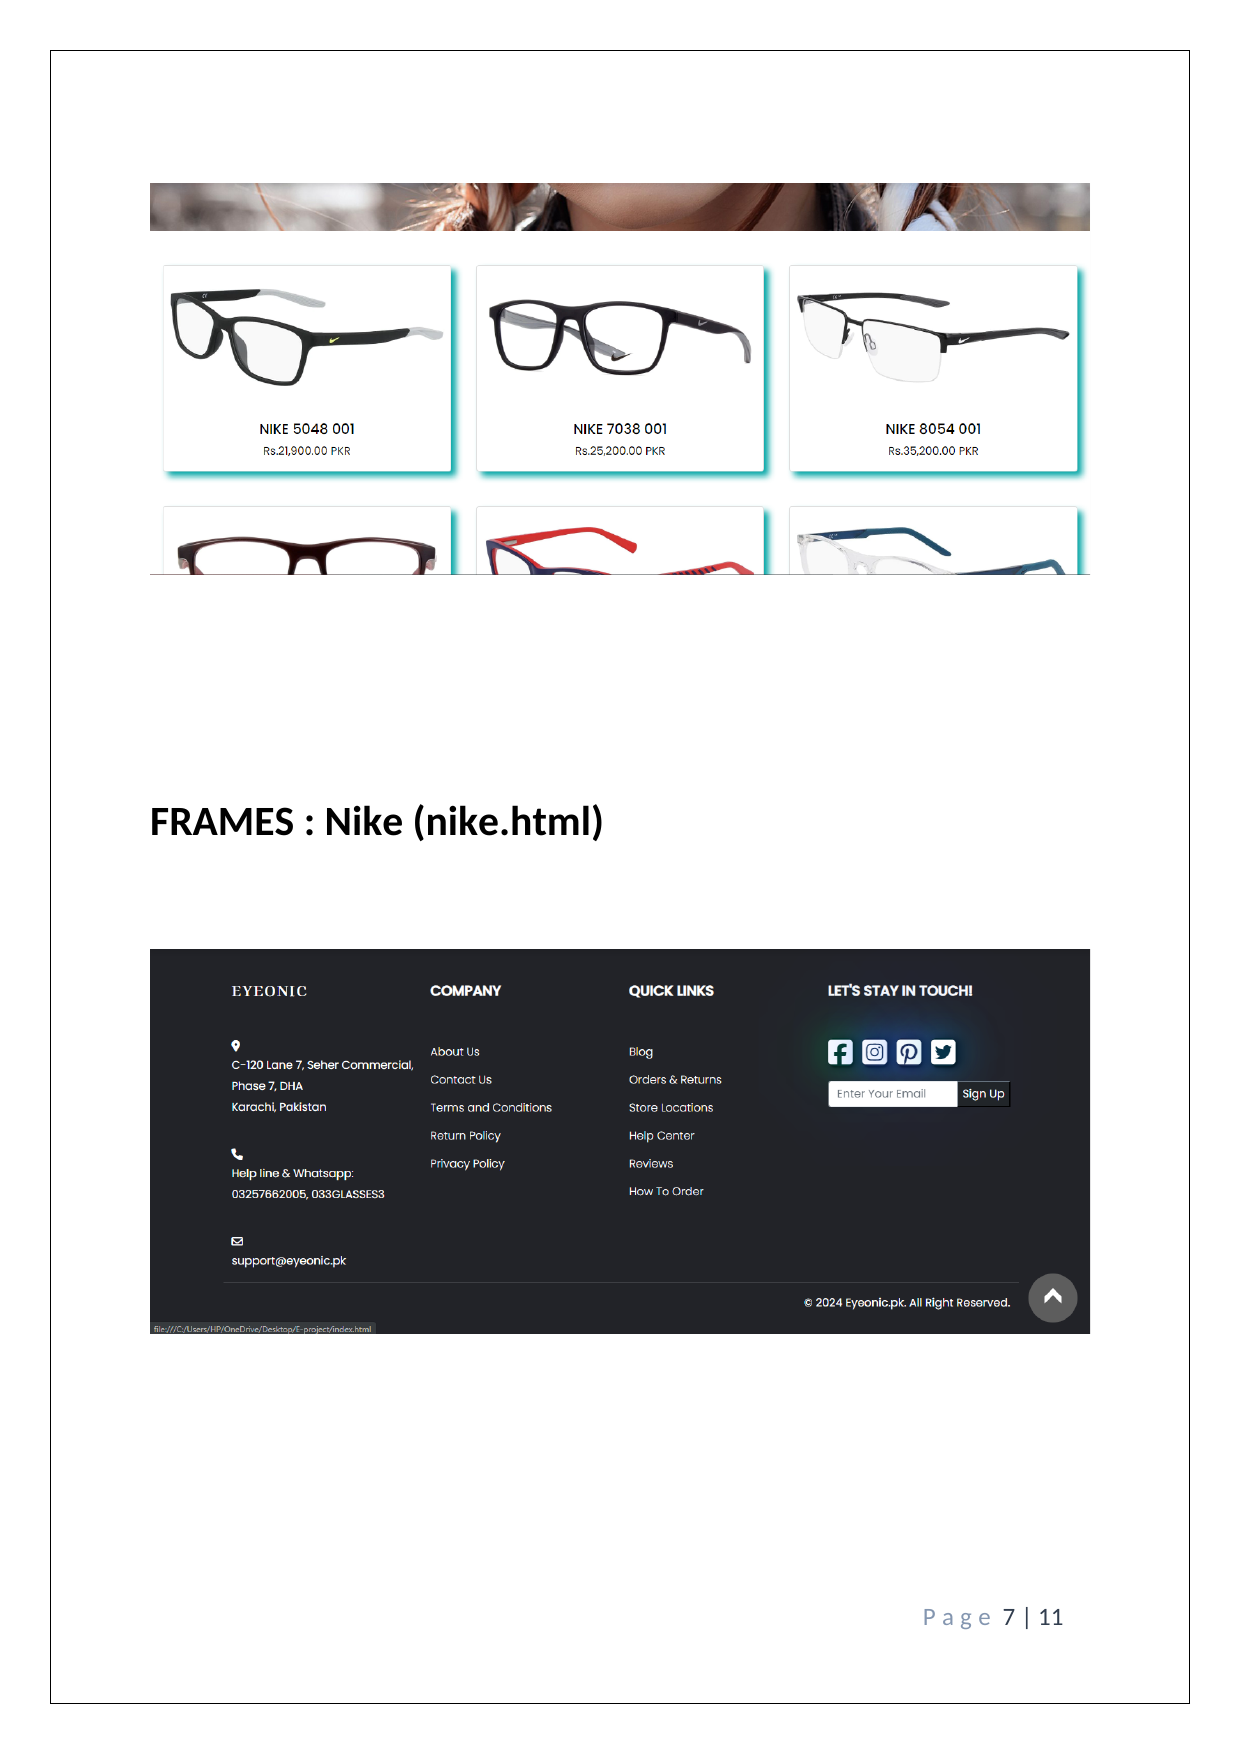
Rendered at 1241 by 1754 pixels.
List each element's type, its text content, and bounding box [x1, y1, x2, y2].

text FRAMES : Nike (nike.html) [150, 794, 1090, 845]
picture [150, 949, 1091, 1334]
picture [150, 183, 1091, 575]
